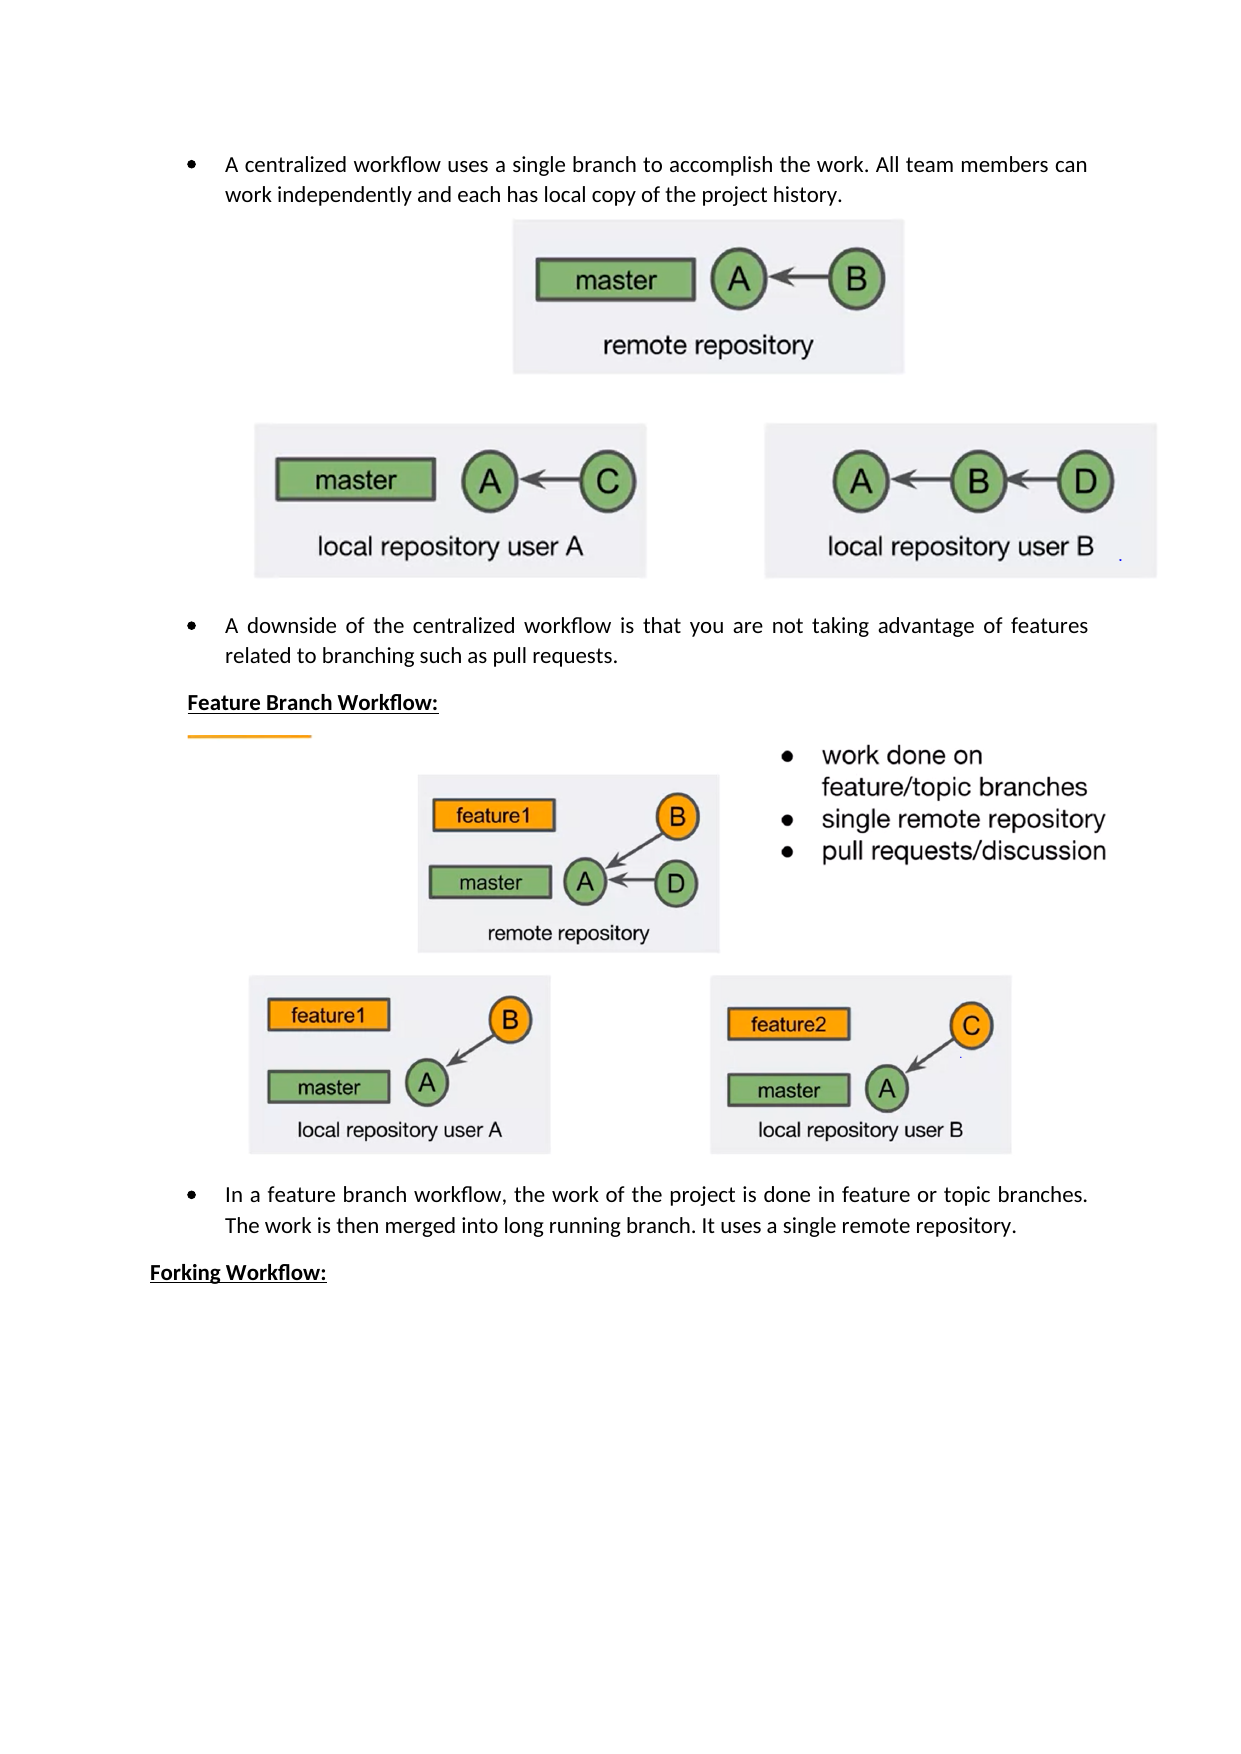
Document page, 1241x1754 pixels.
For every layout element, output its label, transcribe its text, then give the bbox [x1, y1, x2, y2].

list A downside of the centralized workflow is that you are not taking advantage of features related to branching such as pull requests. [187, 611, 1090, 670]
text Forking Workflow: [150, 1258, 1090, 1286]
list In a feature branch workflow, the work of the project is done in feature or topic branches. The work is then merged into long running branch. It uses a single remote repository. [187, 1181, 1090, 1239]
text Feature Branch Workflow: [187, 688, 1090, 717]
picture [187, 735, 1128, 1162]
picture [225, 210, 1166, 610]
list A centralized workflow uses a single branch to accomplish the work. All team members can work independently and each has local copy of the project history. [187, 150, 1090, 208]
